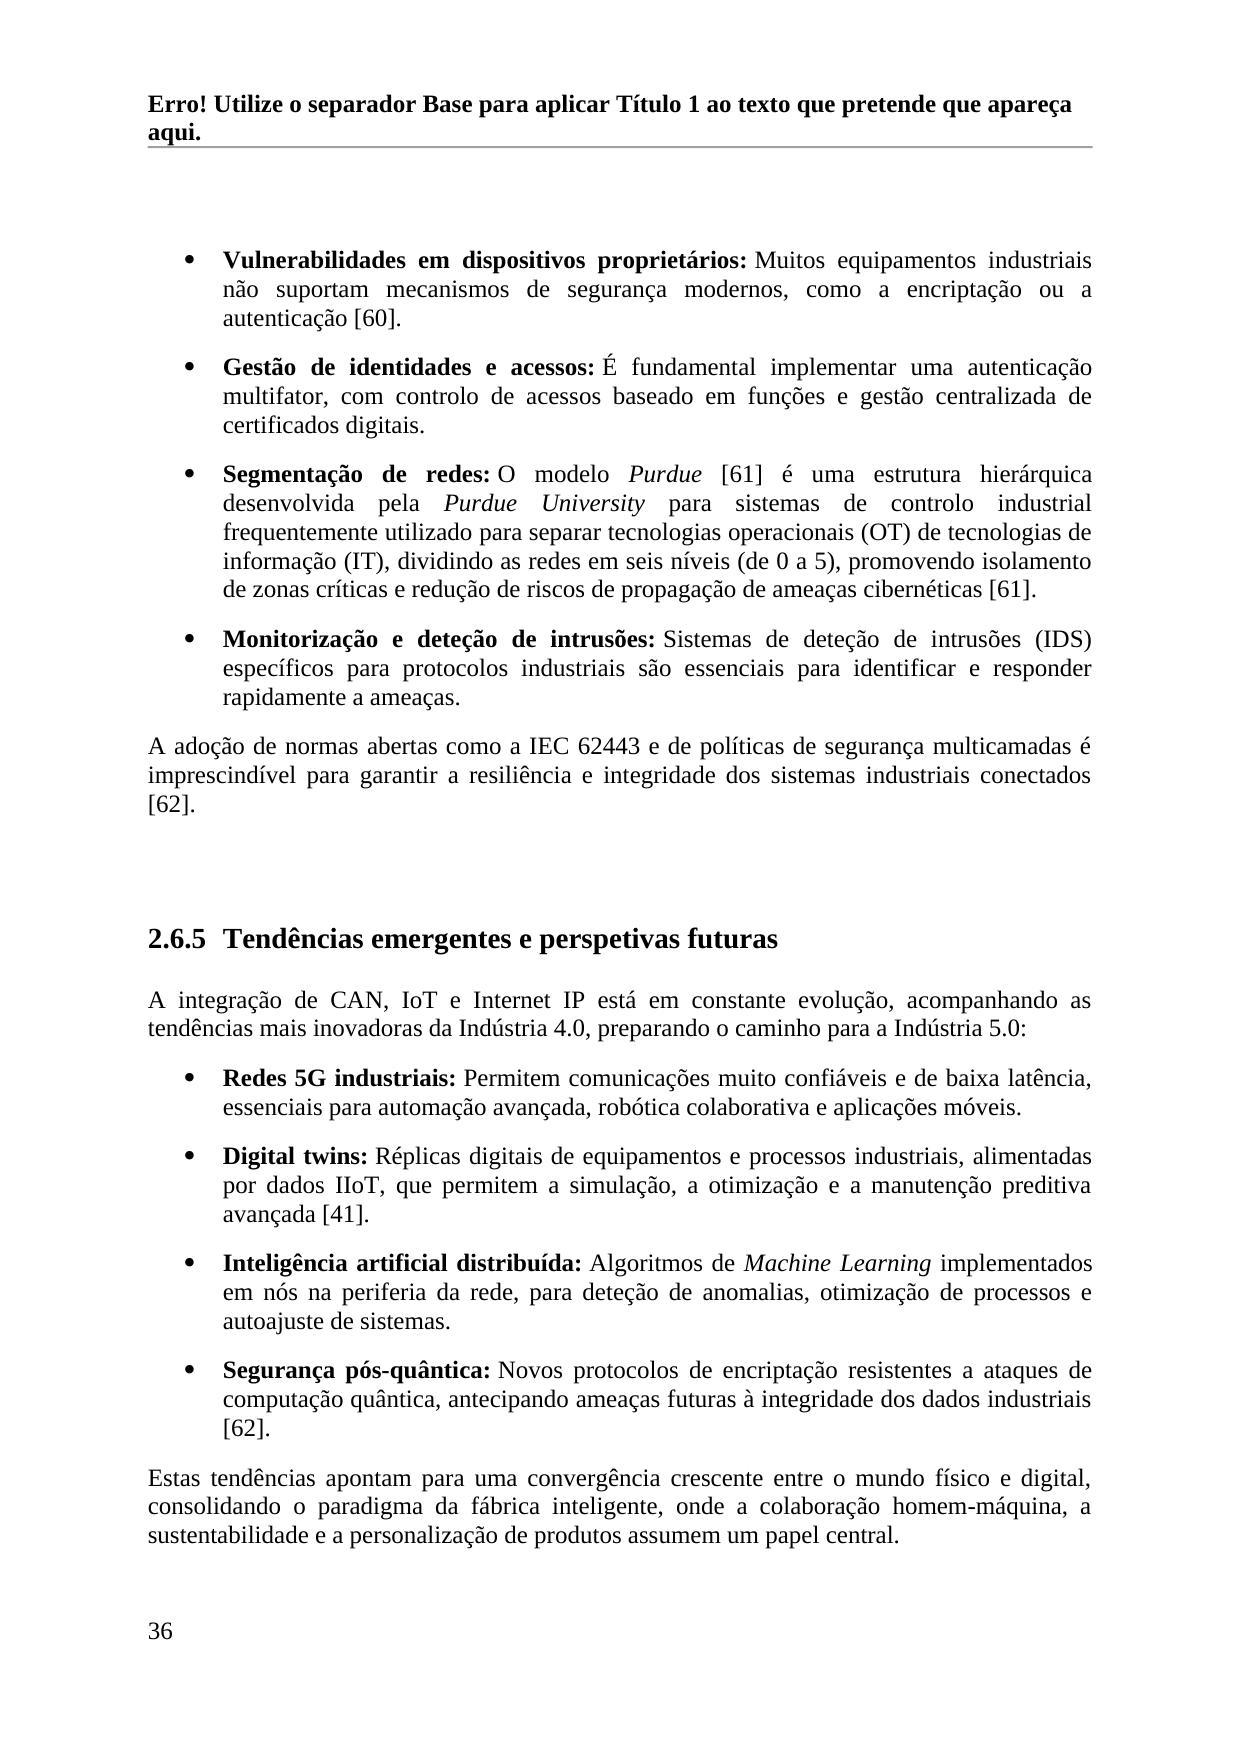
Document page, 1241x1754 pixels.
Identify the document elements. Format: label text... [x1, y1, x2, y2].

text A integração de CAN, IoT e Internet IP está em constante evolução, acompanhando as tendências mais inovadoras da Indústria 4.0, preparando o caminho para a Indústria 5.0: [148, 985, 1092, 1042]
list Segmentação de redes: O modelo Purdue [61] é uma estrutura hierárquica desenvolvida pela Purdue University para sistemas de controlo industrial frequentemente utilizado para separar tecnologias operacionais (OT) de tecnologias de informação (IT), dividindo as redes em seis níveis (de 0 a 5), promovendo isolamento de zonas críticas e redução de riscos de propagação de ameaças cibernéticas [61]. [185, 459, 1092, 603]
list Segurança pós-quântica: Novos protocolos de encriptação resistentes a ataques de computação quântica, antecipando ameaças futuras à integridade dos dados industriais [62]. [185, 1356, 1092, 1442]
subtitle Tendências emergentes e perspetivas futuras [148, 921, 1092, 955]
list Inteligência artificial distribuída: Algoritmos de Machine Learning implementados em nós na periferia da rede, para deteção de anomalias, otimização de processos e autoajuste de sistemas. [185, 1248, 1092, 1335]
list Redes 5G industriais: Permitem comunicações muito confiáveis e de baixa latência, essenciais para automação avançada, robótica colaborativa e aplicações móveis. [185, 1063, 1092, 1121]
list Vulnerabilidades em dispositivos proprietários: Muitos equipamentos industriais não suportam mecanismos de segurança modernos, como a encriptação ou a autenticação [60]. [185, 245, 1092, 332]
list Gestão de identidades e acessos: É fundamental implementar uma autenticação multifator, com controlo de acessos baseado em funções e gestão centralizada de certificados digitais. [185, 352, 1092, 439]
list Digital twins: Réplicas digitais de equipamentos e processos industriais, alimentadas por dados IIoT, que permitem a simulação, a otimização e a manutenção preditiva avançada [41]. [185, 1141, 1092, 1228]
list Monitorização e deteção de intrusões: Sistemas de deteção de intrusões (IDS) específicos para protocolos industriais são essenciais para identificar e responder rapidamente a ameaças. [185, 624, 1092, 710]
text A adoção de normas abertas como a IEC 62443 e de políticas de segurança multicamadas é imprescindível para garantir a resiliência e integridade dos sistemas industriais conectados [62]. [148, 731, 1092, 817]
text Estas tendências apontam para uma convergência crescente entre o mundo físico e digital, consolidando o paradigma da fábrica inteligente, onde a colaboração homem-máquina, a sustentabilidade e a personalização de produtos assumem um papel central. [148, 1463, 1092, 1549]
